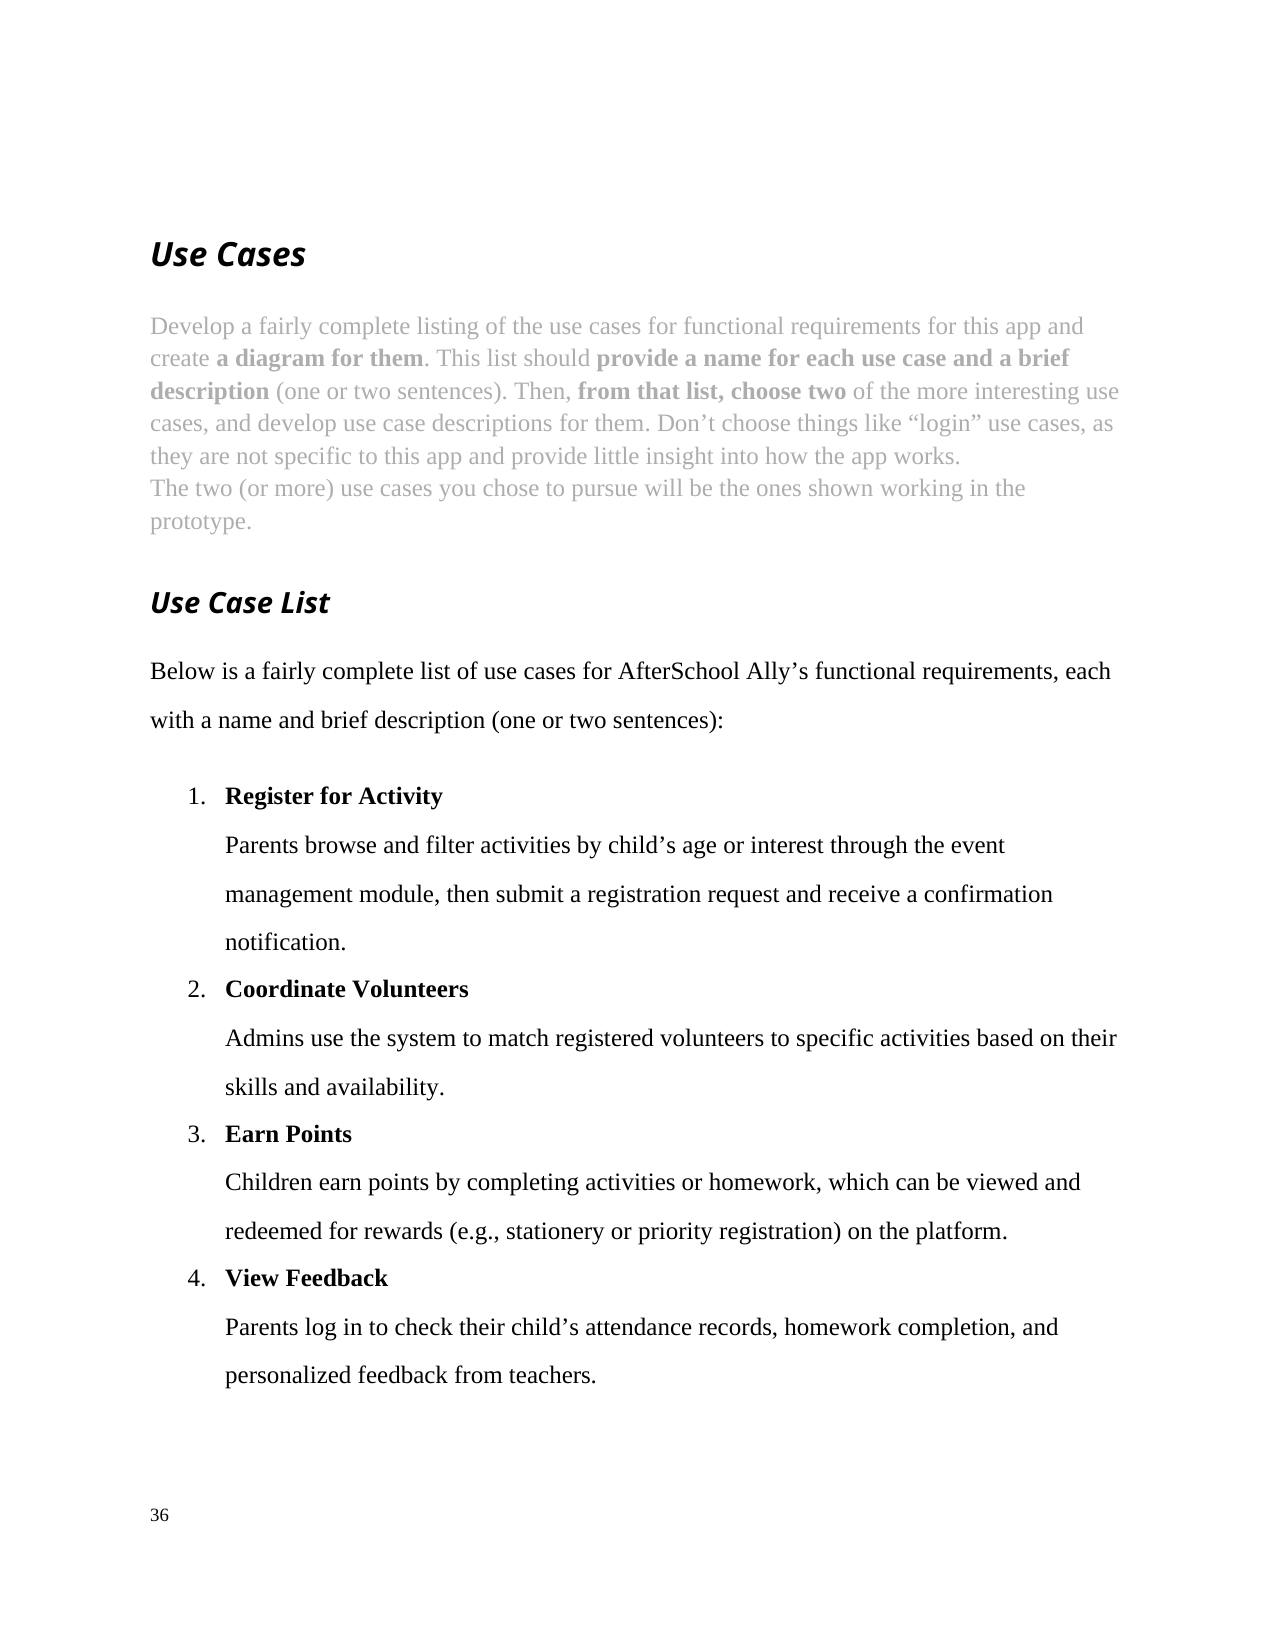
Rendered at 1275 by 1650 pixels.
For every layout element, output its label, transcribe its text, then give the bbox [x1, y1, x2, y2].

list Register for Activity Parents browse and filter activities by child’s age or interest through the event management module, then submit a registration request and receive a confirmation notification. [187, 779, 1125, 958]
list View Feedback Parents log in to check their child’s attendance records, homework completion, and personalized feedback from teachers. [187, 1261, 1125, 1391]
subtitle Use Case List [150, 570, 1125, 635]
list Coordinate Volunteers Admins use the system to match registered volunteers to specific activities based on their skills and availability. [187, 972, 1125, 1102]
list Earn Points Children earn points by completing activities or homework, which can be viewed and redeemed for rewards (e.g., stationery or priority registration) on the platform. [187, 1117, 1125, 1247]
text The two (or more) use cases you chose to pursue will be the ones shown working in the prototype. [150, 471, 1125, 536]
subtitle Use Cases [150, 221, 1125, 286]
text Below is a fairly complete list of use cases for AfterSchool Ally’s functional requirements, each with a name and brief description (one or two sentences): [150, 654, 1125, 736]
text Develop a fairly complete listing of the use cases for functional requirements for this app and create a diagram for them. This list should provide a name for each use case and a brief description (one or two sentences). Then, from that list, choose two of the more interesting use cases, and develop use case descriptions for them. Don’t choose things like “login” use cases, as they are not specific to this app and provide little insight into how the app works. [150, 309, 1125, 471]
